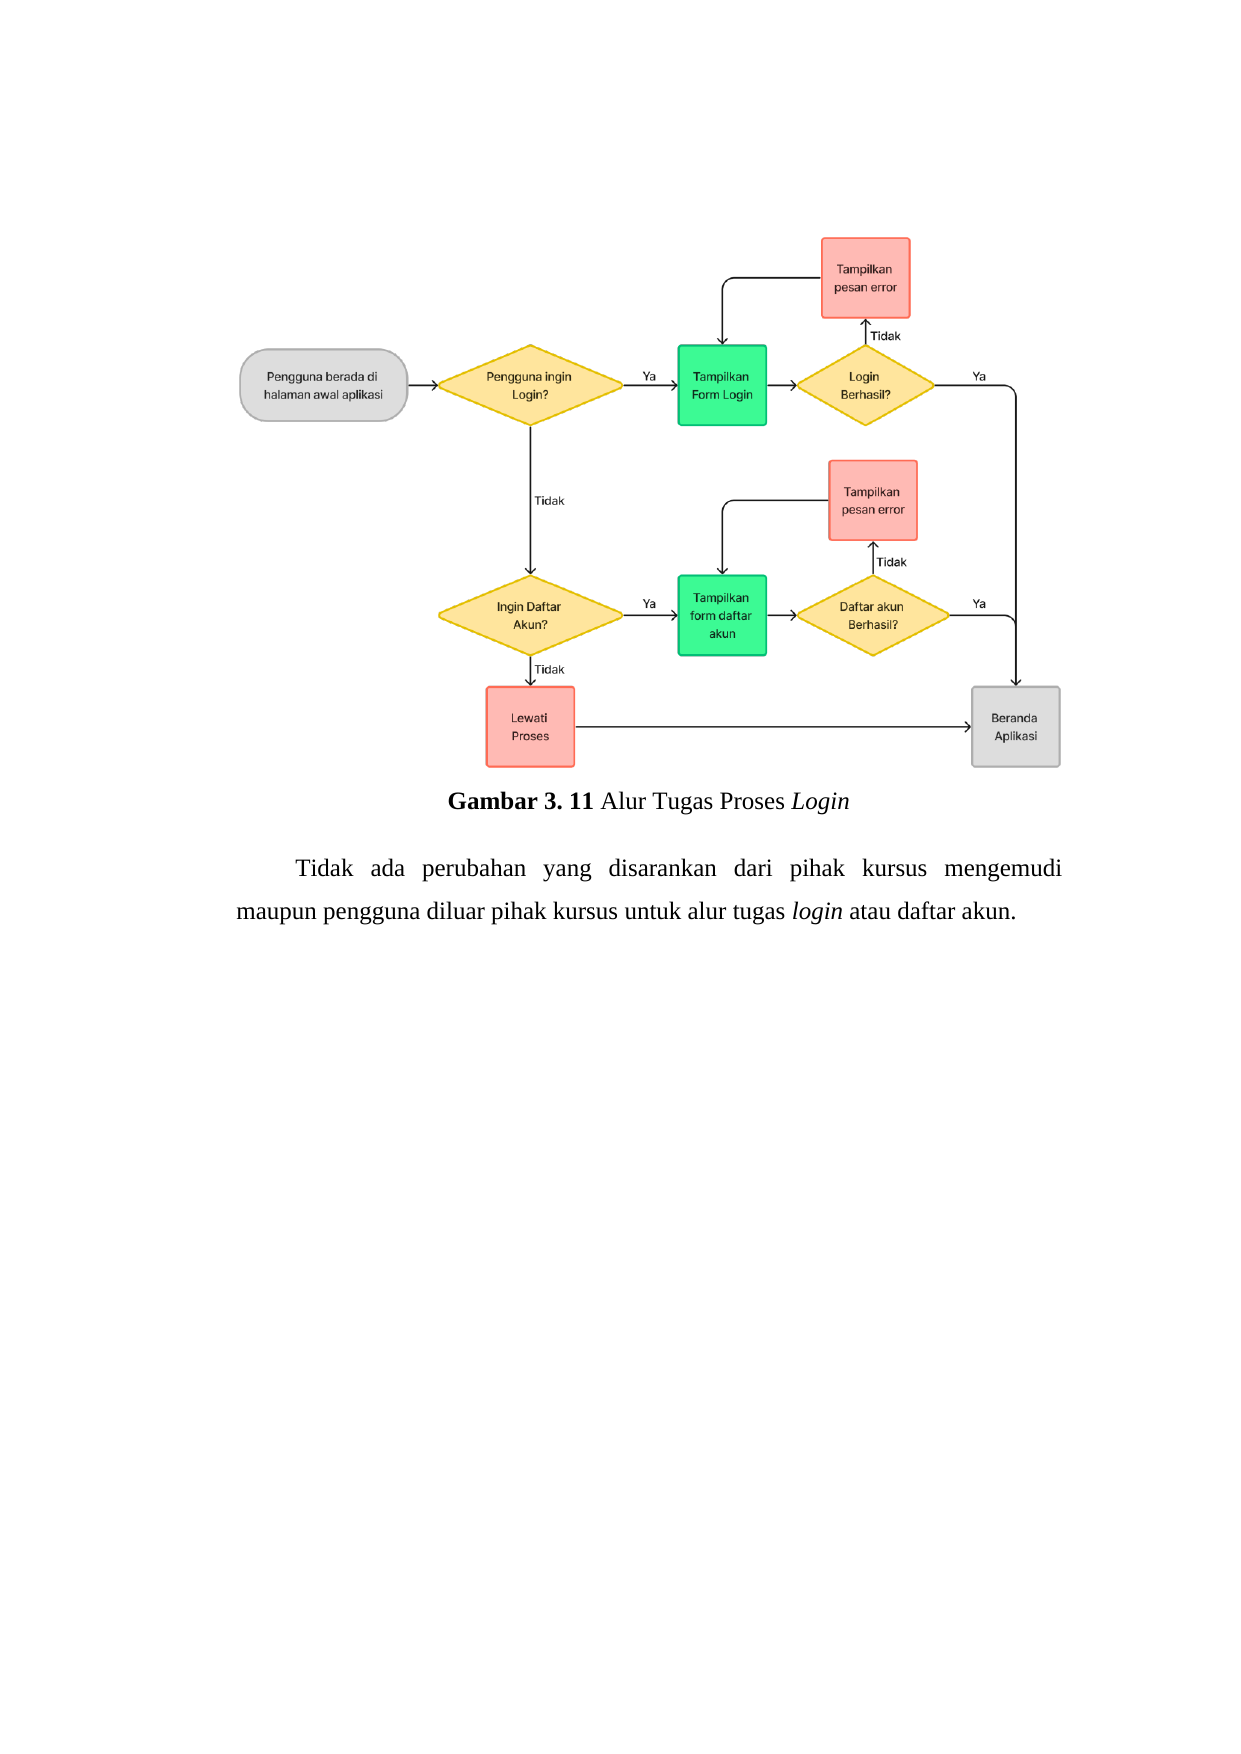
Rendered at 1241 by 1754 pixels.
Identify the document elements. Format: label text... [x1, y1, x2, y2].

text Tidak ada perubahan yang disarankan dari pihak kursus mengemudi maupun pengguna diluar pihak kursus untuk alur tugas login atau daftar akun. [236, 853, 1063, 924]
text Gambar 3. 11 Alur Tugas Proses Login [236, 786, 1063, 815]
picture [236, 236, 1063, 772]
